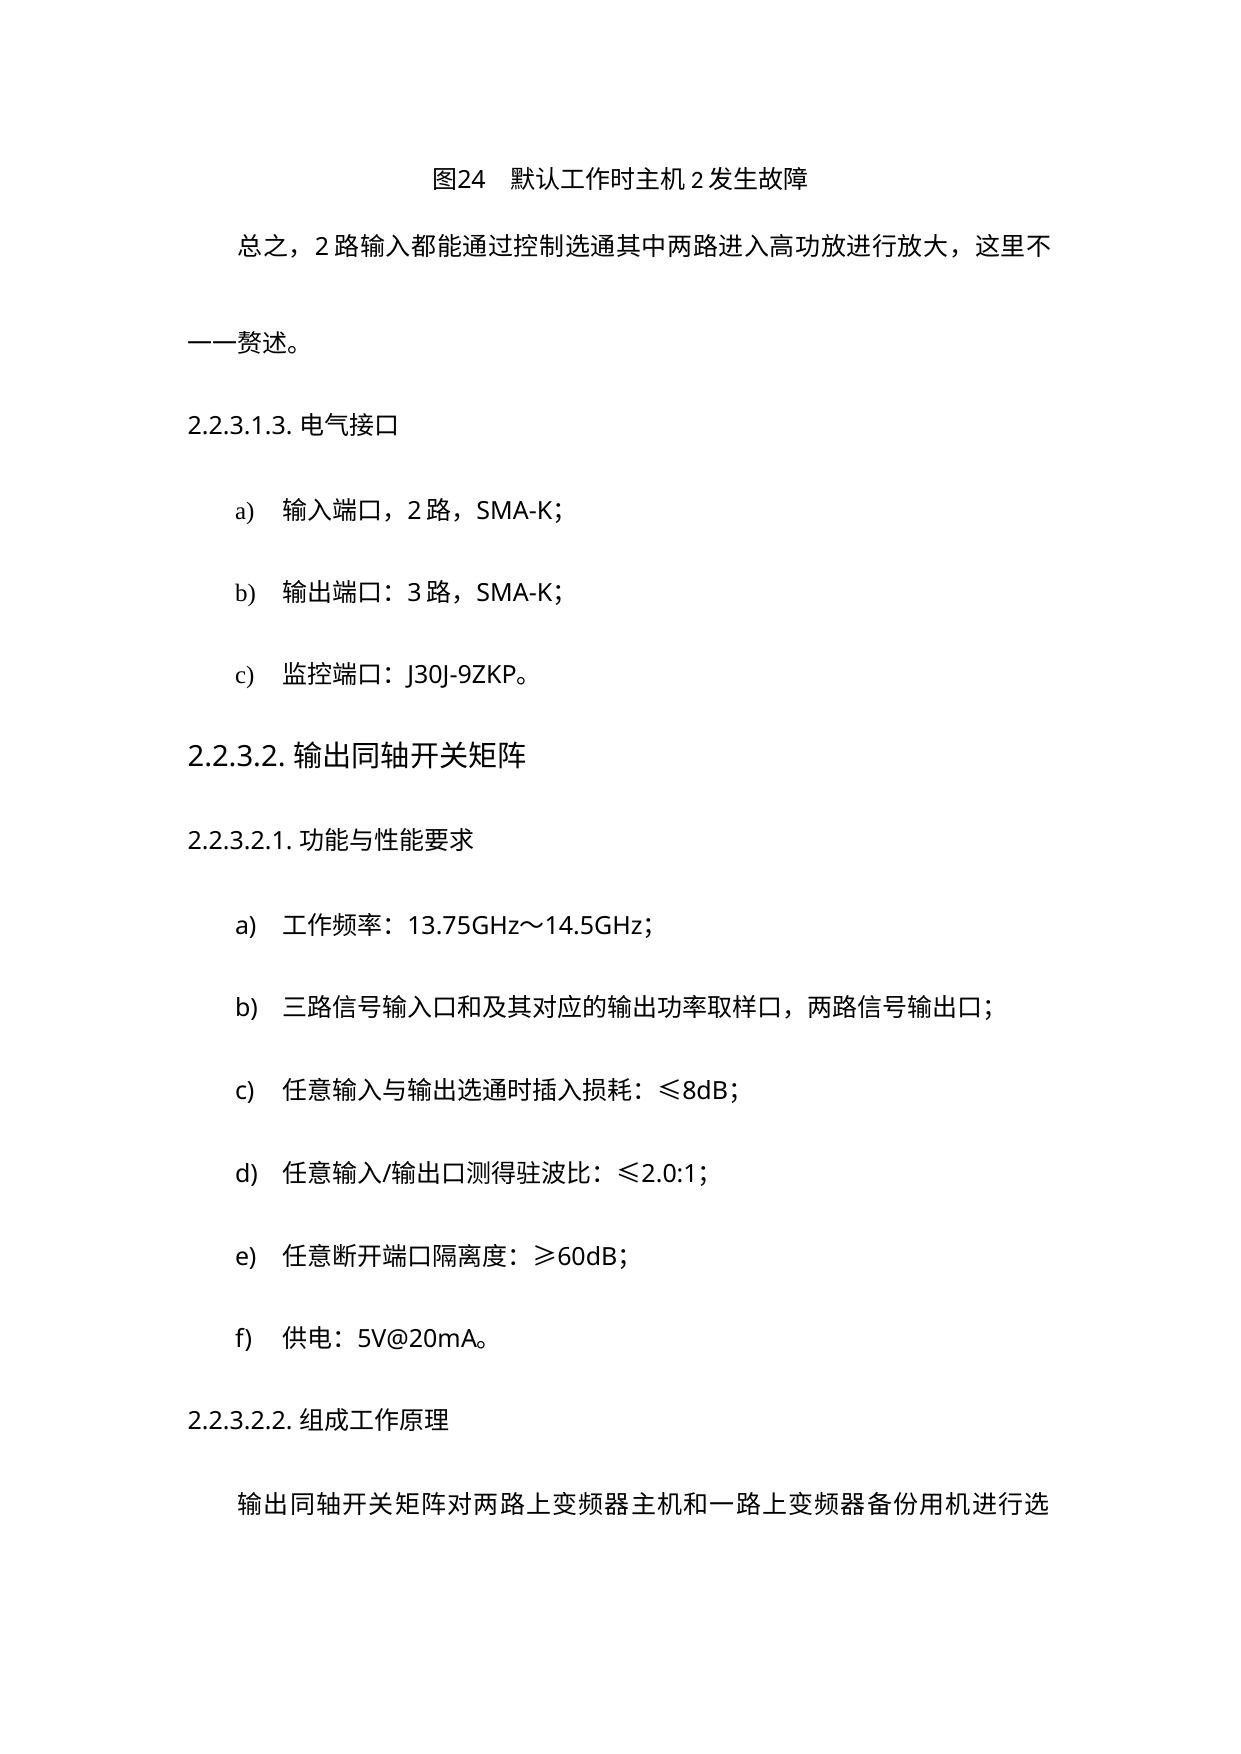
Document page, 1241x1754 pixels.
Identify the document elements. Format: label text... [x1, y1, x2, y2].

list 监控端口：J30J-9ZKP。 [235, 641, 1053, 706]
list 供电：5V@20mA。 [235, 1305, 1053, 1370]
subtitle 组成工作原理 [187, 1387, 1053, 1452]
subtitle 输出同轴开关矩阵 [187, 723, 1053, 788]
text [187, 1472, 1053, 1537]
list 三路信号输入口和及其对应的输出功率取样口，两路信号输出口； [235, 974, 1053, 1039]
list 工作频率：13.75GHz～14.5GHz； [235, 892, 1053, 957]
list 任意输入/输出口测得驻波比：≤2.0:1； [235, 1139, 1053, 1204]
list 输出端口：3路，SMA-K； [235, 559, 1053, 624]
subtitle 功能与性能要求 [187, 808, 1053, 873]
list 输入端口，2路，SMA-K； [235, 477, 1053, 542]
list 任意断开端口隔离度：≥60dB； [235, 1222, 1053, 1287]
list 任意输入与输出选通时插入损耗：≤8dB； [235, 1056, 1053, 1121]
subtitle 电气接口 [187, 392, 1053, 457]
text 总之，2路输入都能通过控制选通其中两路进入高功放进行放大，这里不一一赘述。 [187, 213, 1053, 376]
list 默认工作时主机2发生故障 [187, 162, 1053, 196]
